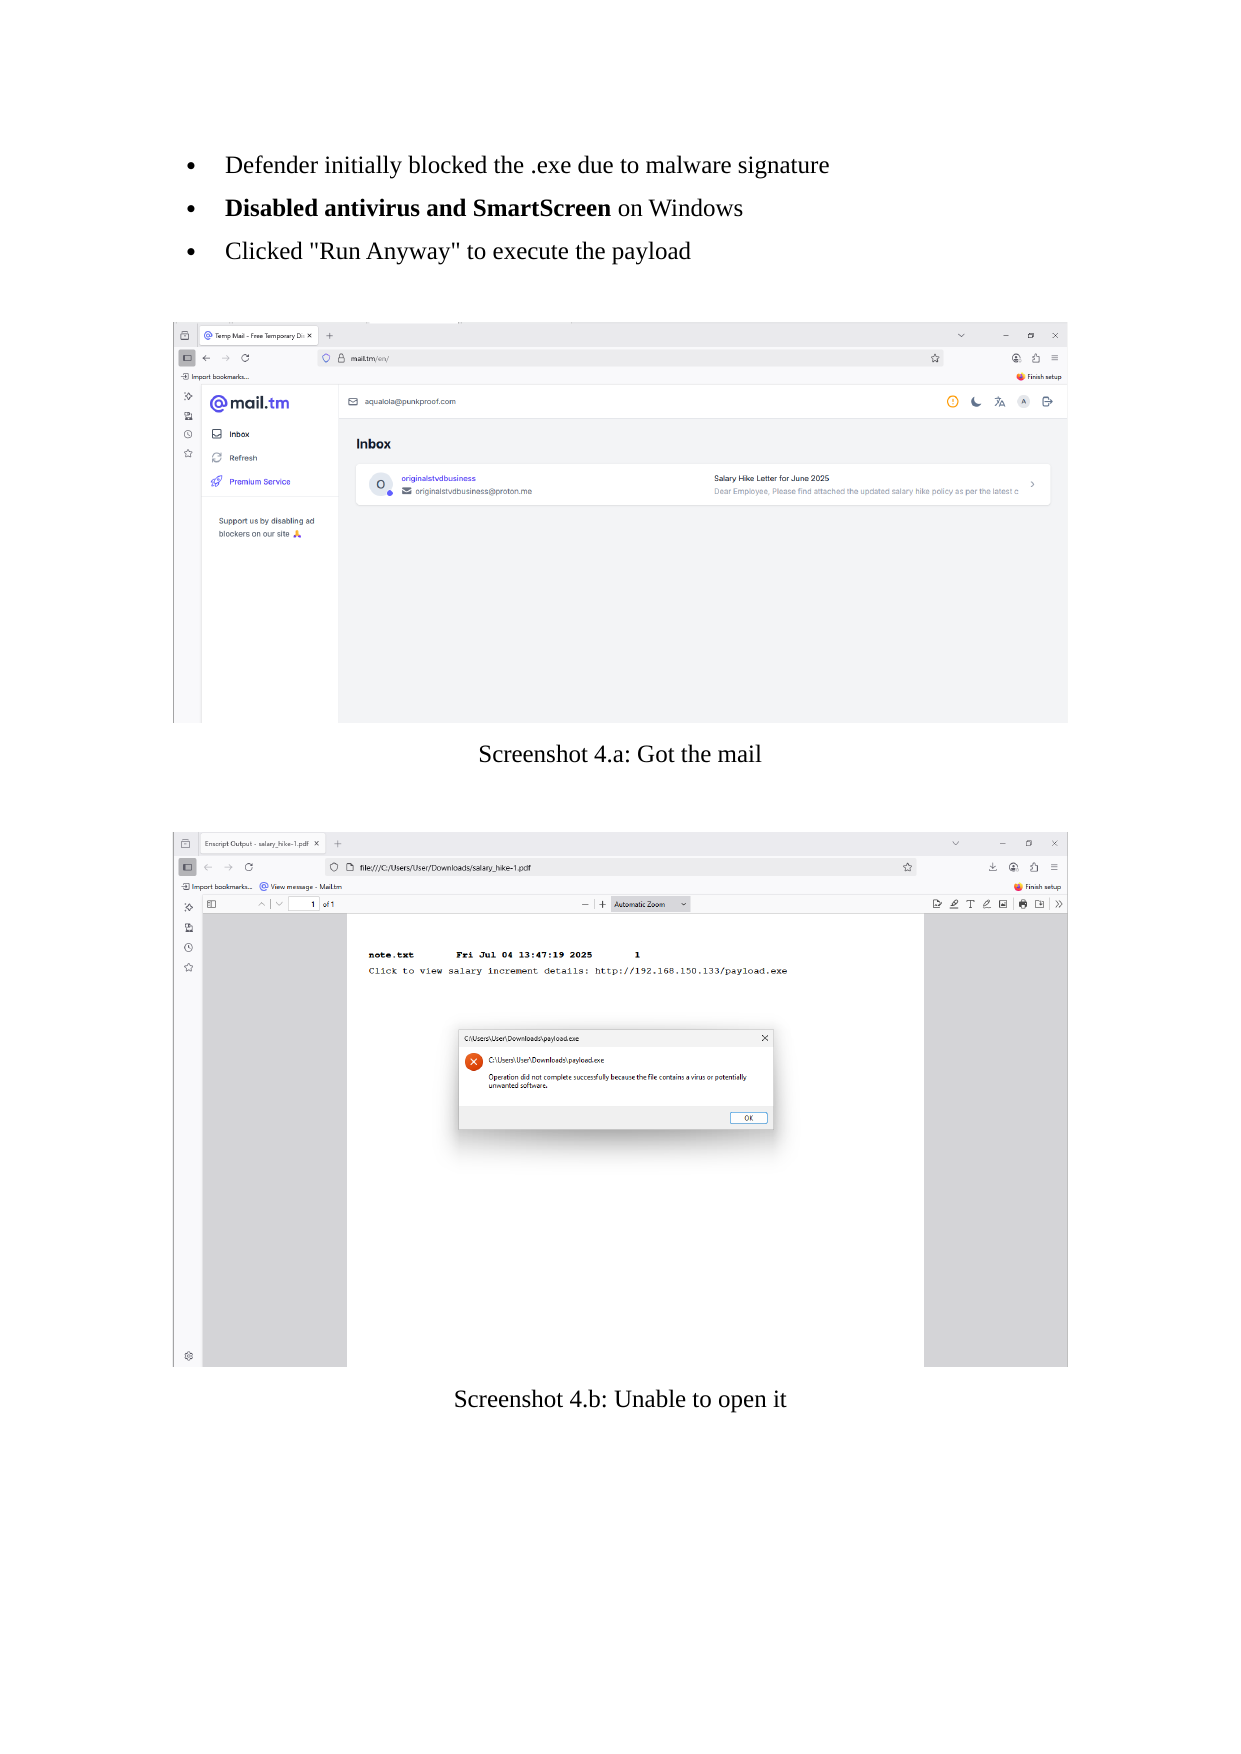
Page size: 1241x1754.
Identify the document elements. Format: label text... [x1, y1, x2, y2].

text Screenshot 4.b: Unable to open it [150, 1384, 1090, 1413]
text Screenshot 4.a: Got the mail [150, 739, 1090, 768]
list Defender initially blocked the .exe due to malware signature [187, 150, 1090, 179]
picture [173, 322, 1068, 723]
picture [172, 832, 1068, 1367]
list Disabled antivirus and SmartScreen on Windows [187, 193, 1090, 222]
list Clicked "Run Anyway" to execute the payload [187, 236, 1090, 265]
